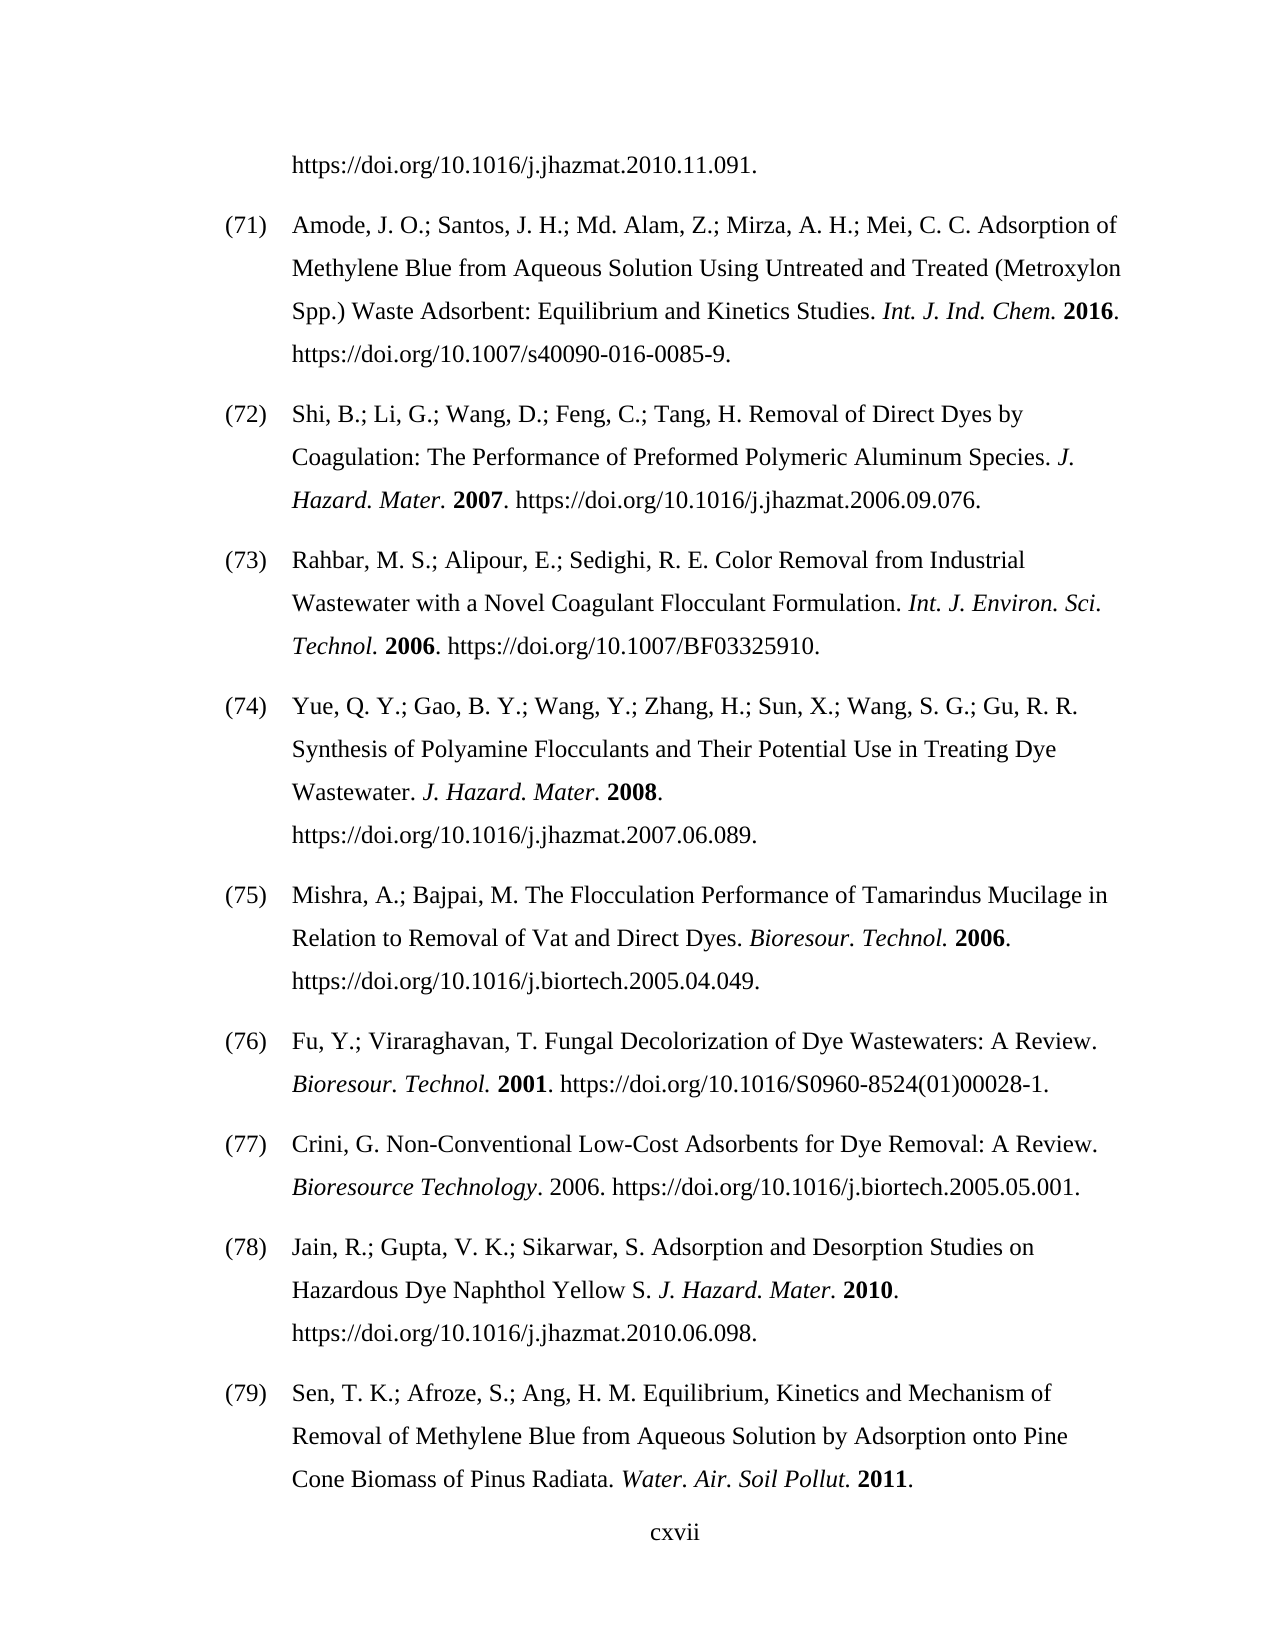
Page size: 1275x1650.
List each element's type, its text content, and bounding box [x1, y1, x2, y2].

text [225, 1378, 1125, 1493]
text (72) Shi, B.; Li, G.; Wang, D.; Feng, C.; Tang, H. Removal of Direct Dyes by Coagulation: The Performance of Preformed Polymeric Aluminum Species. J. Hazard. Mater. 2007. https://doi.org/10.1016/j.jhazmat.2006.09.076. [225, 399, 1125, 514]
text (75) Mishra, A.; Bajpai, M. The Flocculation Performance of Tamarindus Mucilage in Relation to Removal of Vat and Direct Dyes. Bioresour. Technol. 2006. https://doi.org/10.1016/j.biortech.2005.04.049. [225, 880, 1125, 995]
text (76) Fu, Y.; Viraraghavan, T. Fungal Decolorization of Dye Wastewaters: A Review. Bioresour. Technol. 2001. https://doi.org/10.1016/S0960-8524(01)00028-1. [225, 1026, 1125, 1098]
text (71) Amode, J. O.; Santos, J. H.; Md. Alam, Z.; Mirza, A. H.; Mei, C. C. Adsorption of Methylene Blue from Aqueous Solution Using Untreated and Treated (Metroxylon Spp.) Waste Adsorbent: Equilibrium and Kinetics Studies. Int. J. Ind. Chem. 2016. https://doi.org/10.1007/s40090-016-0085-9. [225, 210, 1125, 368]
text (73) Rahbar, M. S.; Alipour, E.; Sedighi, R. E. Color Removal from Industrial Wastewater with a Novel Coagulant Flocculant Formulation. Int. J. Environ. Sci. Technol. 2006. https://doi.org/10.1007/BF03325910. [225, 545, 1125, 660]
text (74) Yue, Q. Y.; Gao, B. Y.; Wang, Y.; Zhang, H.; Sun, X.; Wang, S. G.; Gu, R. R. Synthesis of Polyamine Flocculants and Their Potential Use in Treating Dye Wastewater. J. Hazard. Mater. 2008. https://doi.org/10.1016/j.jhazmat.2007.06.089. [225, 691, 1125, 849]
text (77) Crini, G. Non-Conventional Low-Cost Adsorbents for Dye Removal: A Review. Bioresource Technology. 2006. https://doi.org/10.1016/j.biortech.2005.05.001. [225, 1129, 1125, 1201]
text (78) Jain, R.; Gupta, V. K.; Sikarwar, S. Adsorption and Desorption Studies on Hazardous Dye Naphthol Yellow S. J. Hazard. Mater. 2010. https://doi.org/10.1016/j.jhazmat.2010.06.098. [225, 1232, 1125, 1347]
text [225, 150, 1125, 179]
